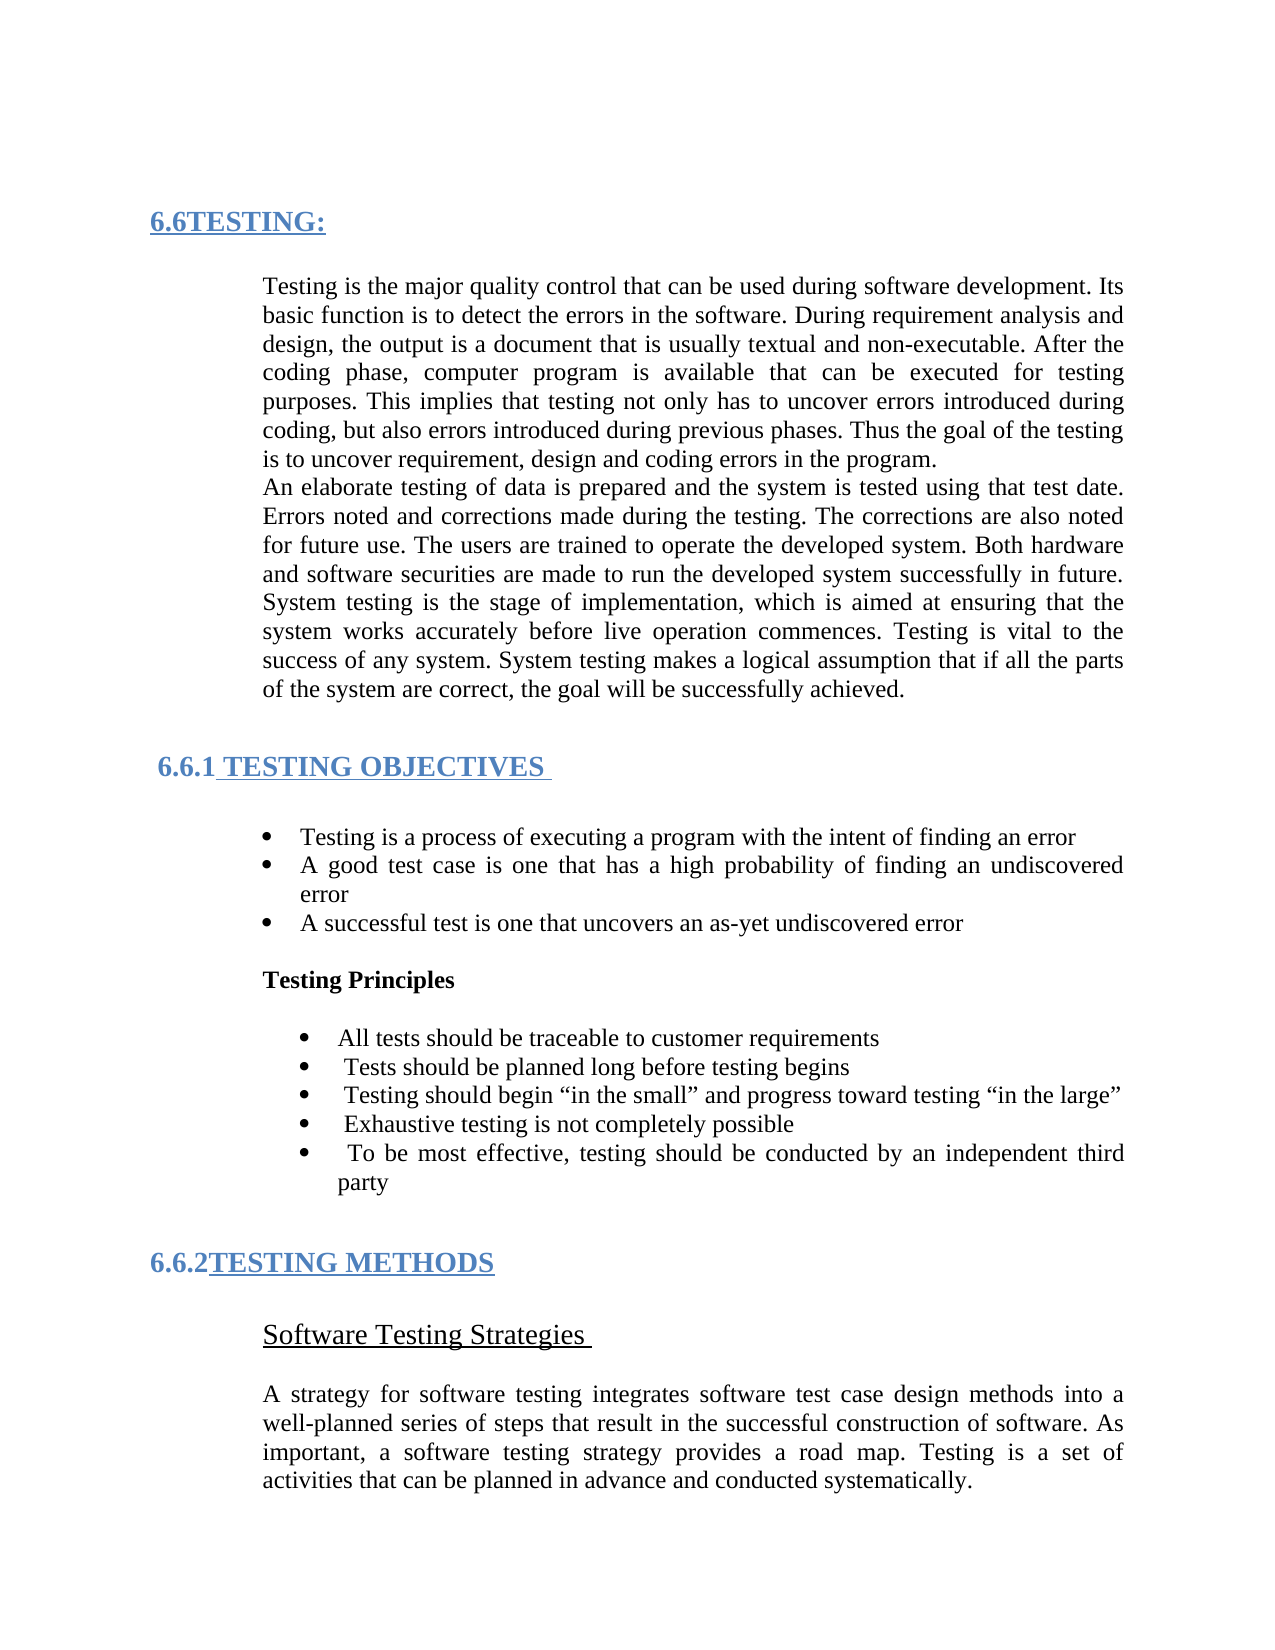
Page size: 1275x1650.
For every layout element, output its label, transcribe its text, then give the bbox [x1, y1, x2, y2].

list All tests should be traceable to customer requirements [300, 1023, 1125, 1052]
list An elaborate testing of data is prepared and the system is tested using that test date. Errors noted and corrections made during the testing. The corrections are also noted for future use. The users are trained to operate the developed system. Both hardware and software securities are made to run the developed system successfully in future. System testing is the stage of implementation, which is aimed at ensuring that the system works accurately before live operation commences. Testing is vital to the success of any system. System testing makes a logical assumption that if all the parts of the system are correct, the goal will be successfully achieved. [262, 472, 1125, 702]
list Testing is the major quality control that can be used during software development. Its basic function is to detect the errors in the software. During requirement analysis and design, the output is a document that is usually textual and non-executable. After the coding phase, computer program is available that can be executed for testing purposes. This implies that testing not only has to uncover errors introduced during coding, but also errors introduced during previous phases. Thus the goal of the testing is to uncover requirement, design and coding errors in the program. [262, 271, 1125, 472]
list A strategy for software testing integrates software test case design methods into a well-planned series of steps that result in the successful construction of software. As important, a software testing strategy provides a road map. Testing is a set of activities that can be planned in advance and conducted systematically. [262, 1379, 1125, 1494]
list Software Testing Strategies [262, 1317, 1125, 1351]
list To be most effective, testing should be conducted by an independent third party [300, 1138, 1125, 1195]
list Testing should begin “in the small” and progress toward testing “in the large” [300, 1080, 1125, 1109]
list Tests should be planned long before testing begins [300, 1052, 1125, 1080]
list Testing Principles [262, 965, 1125, 994]
subtitle 6.6.2TESTING METHODS [150, 1245, 1125, 1278]
list A successful test is one that uncovers an as-yet undiscovered error [262, 908, 1125, 937]
list A good test case is one that has a high probability of finding an undiscovered error [262, 850, 1125, 908]
subtitle 6.6TESTING: [150, 204, 1125, 237]
list Exhaustive testing is not completely possible [300, 1109, 1125, 1138]
subtitle 6.6.1 TESTING OBJECTIVES [150, 749, 1125, 783]
list Testing is a process of executing a program with the intent of finding an error [262, 822, 1125, 850]
